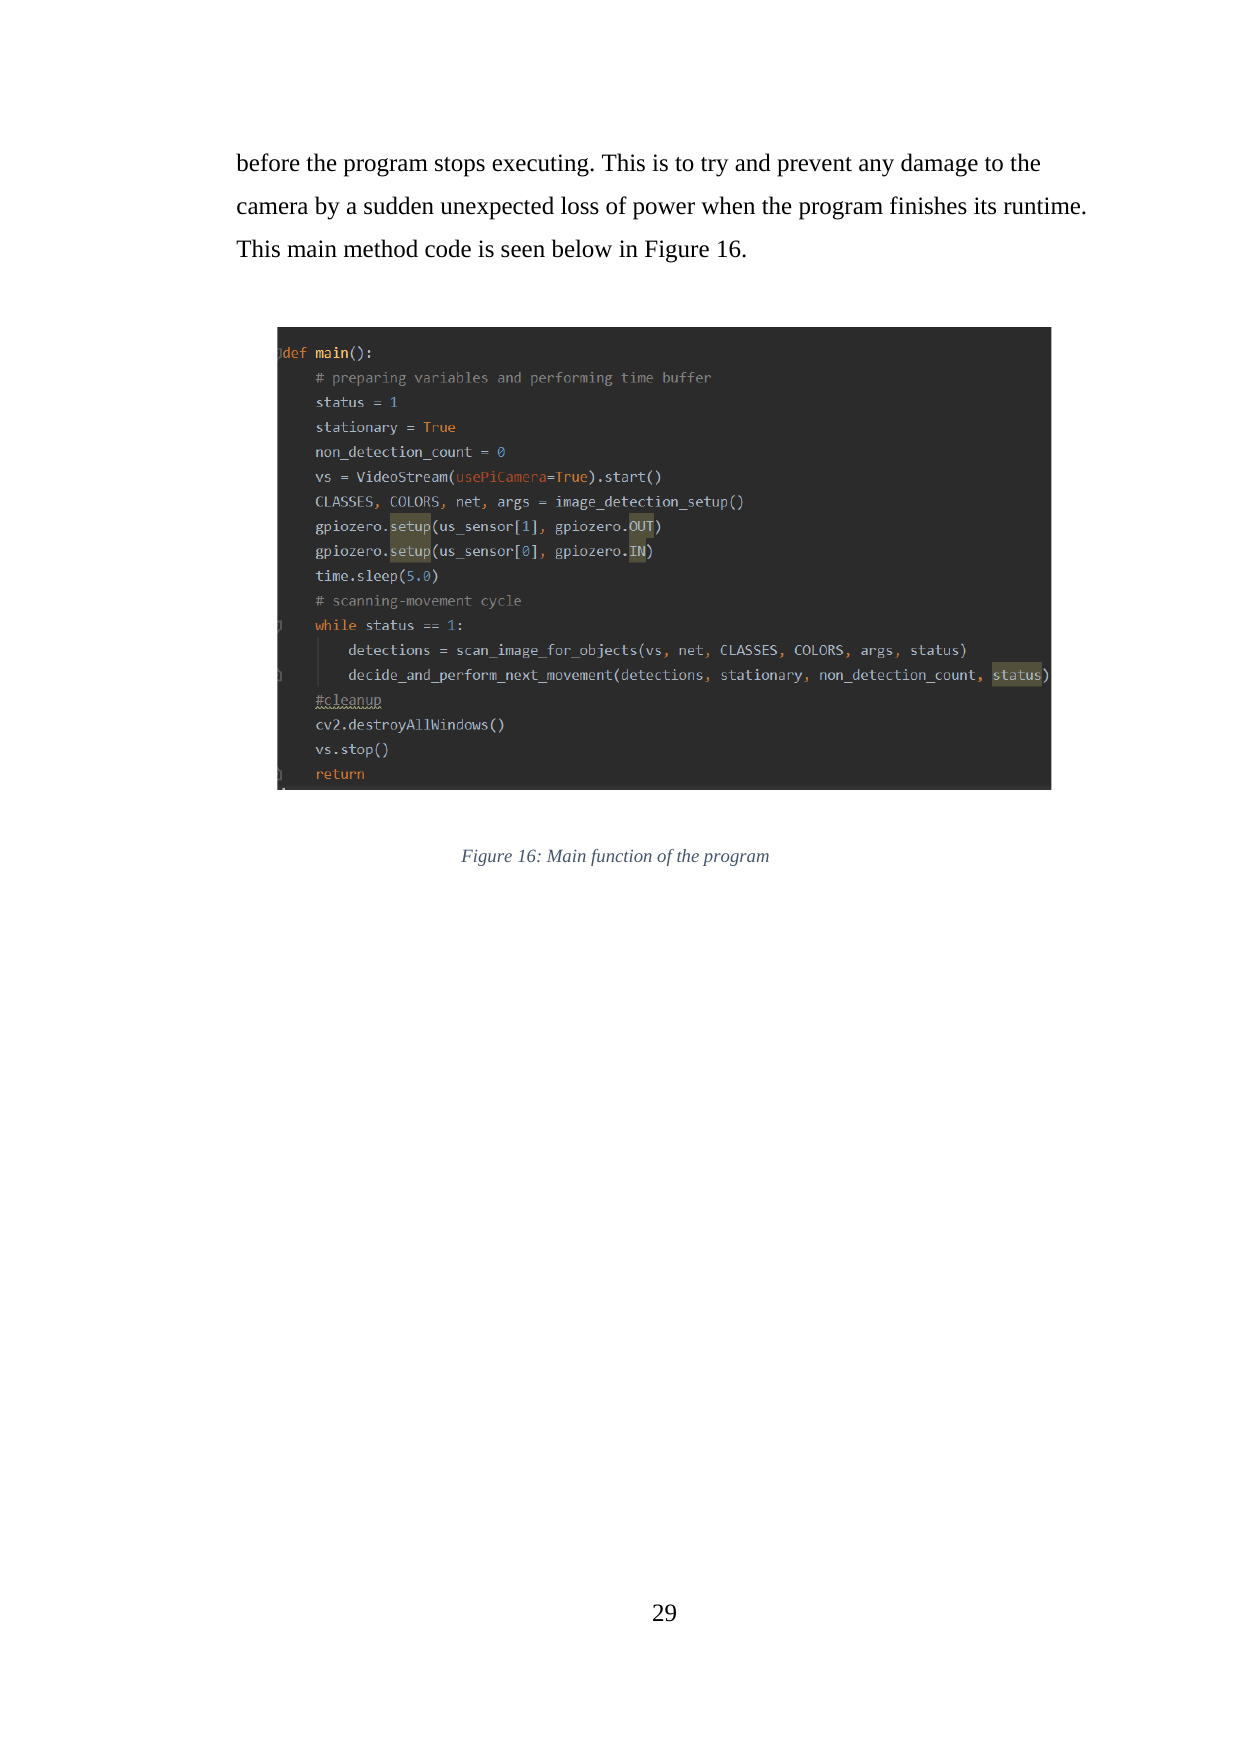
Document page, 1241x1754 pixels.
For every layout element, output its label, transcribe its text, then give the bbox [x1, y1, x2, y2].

picture [277, 327, 1052, 790]
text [236, 148, 1092, 263]
text Figure 16: Main function of the program [386, 403, 1092, 867]
